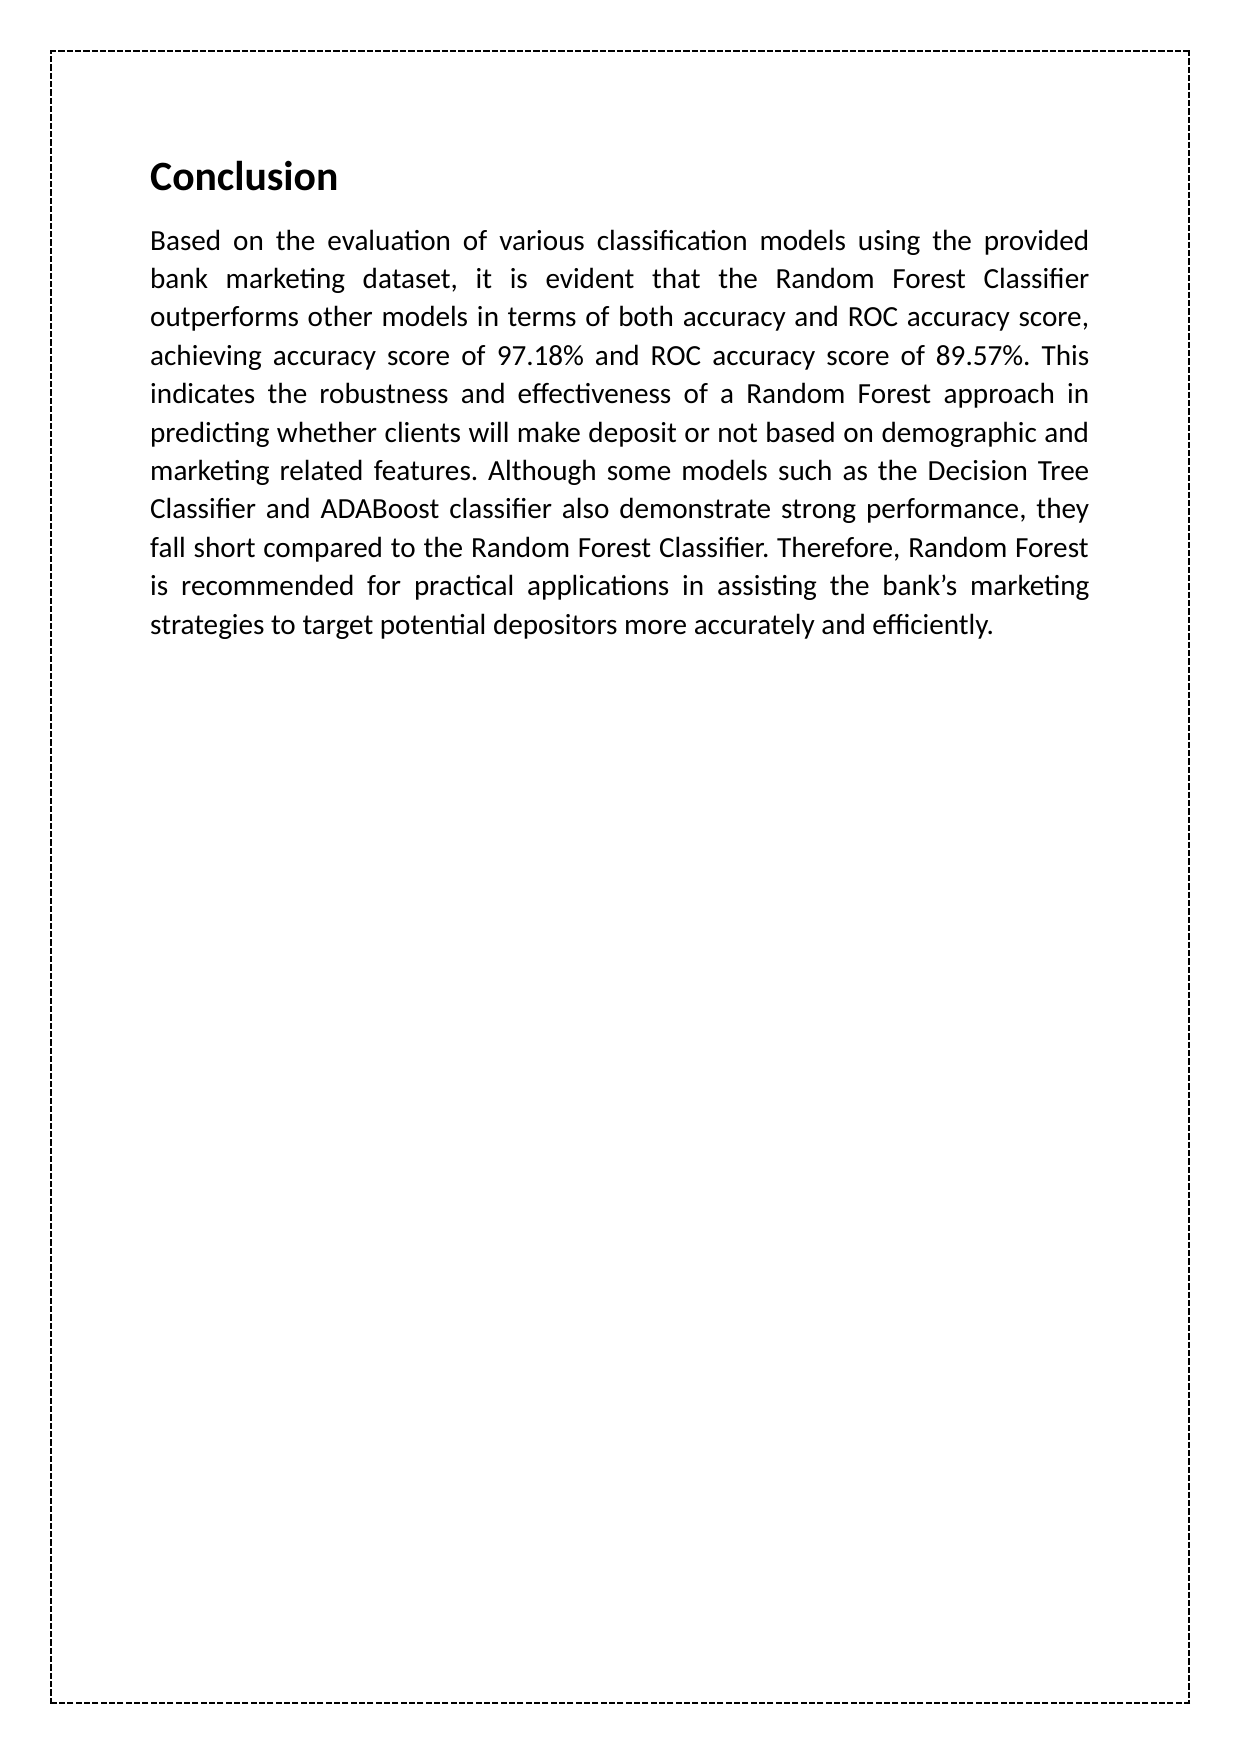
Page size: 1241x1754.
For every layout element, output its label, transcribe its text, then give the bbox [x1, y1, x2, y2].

text Based on the evaluation of various classification models using the provided bank marketing dataset, it is evident that the Random Forest Classifier outperforms other models in terms of both accuracy and ROC accuracy score, achieving accuracy score of 97.18% and ROC accuracy score of 89.57%. This indicates the robustness and effectiveness of a Random Forest approach in predicting whether clients will make deposit or not based on demographic and marketing related features. Although some models such as the Decision Tree Classifier and ADABoost classifier also demonstrate strong performance, they fall short compared to the Random Forest Classifier. Therefore, Random Forest is recommended for practical applications in assisting the bank’s marketing strategies to target potential depositors more accurately and efficiently. [150, 222, 1090, 642]
text Conclusion [150, 150, 1090, 201]
